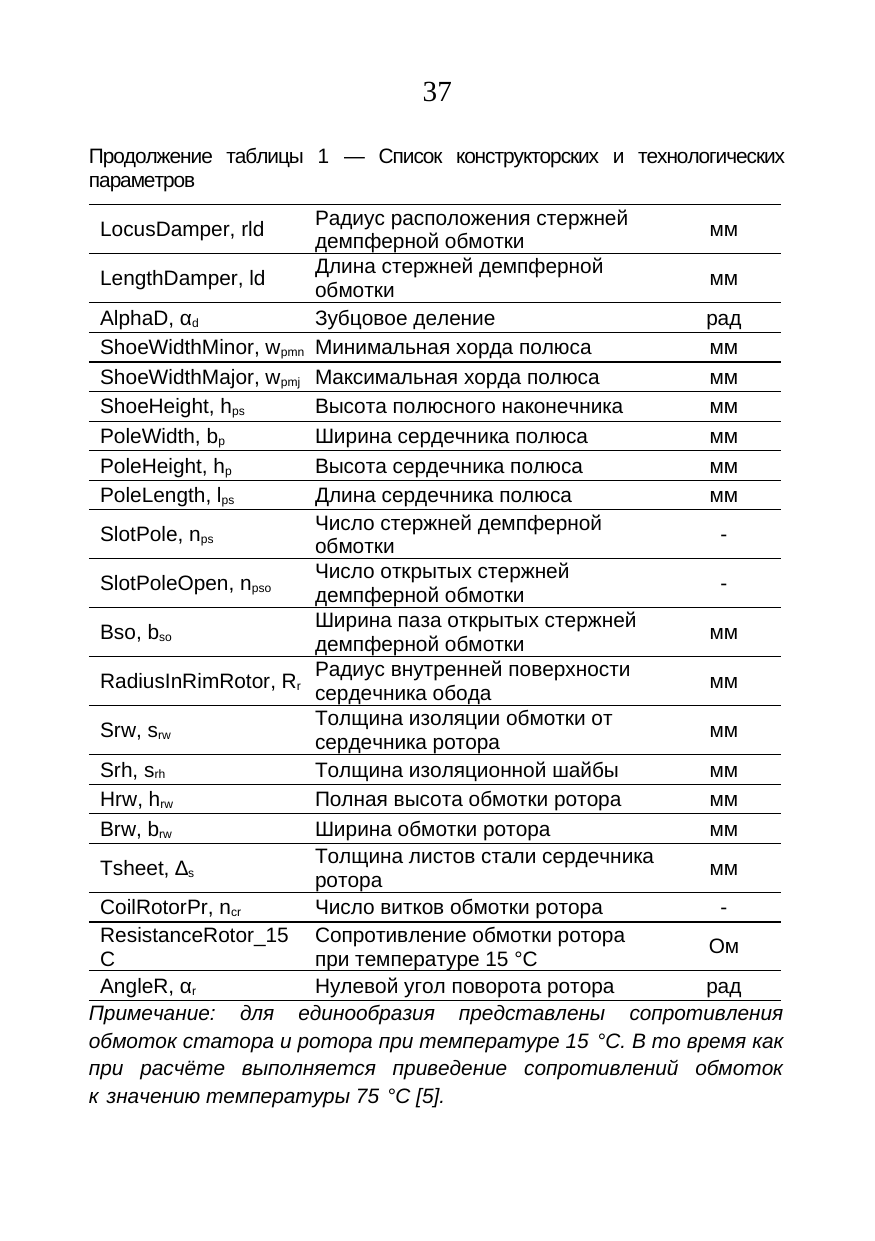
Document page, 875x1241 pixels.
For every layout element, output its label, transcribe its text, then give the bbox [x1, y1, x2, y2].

table_cell Srw, srw [89, 706, 315, 754]
table_cell Минимальная хорда полюса [315, 333, 666, 361]
table_cell ResistanceRotor_15С [89, 923, 315, 970]
table_cell мм [666, 392, 781, 421]
table_cell - [666, 893, 781, 921]
table_cell CoilRotorPr, ncr [89, 893, 315, 921]
table_cell SlotPoleOpen, npso [89, 559, 315, 607]
table_cell Сопротивление обмотки ротора при температуре 15 °С [315, 923, 666, 970]
text Продолжение таблицы 1 — Список конструкторских и технологических параметров [89, 144, 785, 192]
table_cell Srh, srh [89, 755, 315, 784]
table_cell рад [666, 303, 781, 332]
table_cell AngleR, αr [89, 971, 315, 1000]
table_cell Ширина паза открытых стержней демпферной обмотки [315, 608, 666, 656]
table_cell - [666, 559, 781, 607]
table_cell AlphaD, αd [89, 303, 315, 332]
table_cell Толщина листов стали сердечника ротора [315, 844, 666, 892]
table_cell Число открытых стержней демпферной обмотки [315, 559, 666, 607]
table_cell Высота полюсного наконечника [315, 392, 666, 421]
table_cell мм [666, 755, 781, 784]
table_cell Толщина изоляционной шайбы [315, 755, 666, 784]
table_cell мм [666, 481, 781, 509]
table_cell Радиус внутренней поверхности сердечника обода [315, 657, 666, 705]
table_cell мм [666, 422, 781, 450]
table_cell Длина стержней демпферной обмотки [315, 254, 666, 302]
table_cell Brw, brw [89, 814, 315, 843]
table_cell PoleWidth, bp [89, 422, 315, 450]
table_cell мм [666, 706, 781, 754]
table_cell Ширина сердечника полюса [315, 422, 666, 450]
table_cell Bso, bso [89, 608, 315, 656]
table_cell Нулевой угол поворота ротора [315, 971, 666, 1000]
table_cell мм [666, 363, 781, 391]
table_cell Ширина обмотки ротора [315, 814, 666, 843]
table_cell мм [666, 657, 781, 705]
table_cell Tsheet, ∆s [89, 844, 315, 892]
table_cell ShoeWidthMajor, wpmj [89, 363, 315, 391]
text Примечание: для единообразия представлены сопротивления обмоток статора и ротора при температуре 15 °С. В то время как при расчёте выполняется приведение сопротивлений обмоток к значению температуры 75 °С [5]. [89, 1001, 785, 1107]
table_cell мм [666, 451, 781, 480]
table_cell RadiusInRimRotor, Rr [89, 657, 315, 705]
table_cell Зубцовое деление [315, 303, 666, 332]
table_cell Толщина изоляции обмотки от сердечника ротора [315, 706, 666, 754]
table_cell мм [666, 844, 781, 892]
table_cell Высота сердечника полюса [315, 451, 666, 480]
table_cell мм [666, 785, 781, 813]
table_header LocusDamper, rld [89, 205, 315, 253]
table_cell - [666, 510, 781, 558]
table_cell мм [666, 333, 781, 361]
table_cell Длина сердечника полюса [315, 481, 666, 509]
table_cell PoleLength, lps [89, 481, 315, 509]
table_cell SlotPole, nps [89, 510, 315, 558]
table_cell мм [666, 254, 781, 302]
table_cell мм [666, 814, 781, 843]
table_header мм [666, 205, 781, 253]
table_cell ShoeWidthMinor, wpmn [89, 333, 315, 361]
table_cell LengthDamper, ld [89, 254, 315, 302]
table_cell Hrw, hrw [89, 785, 315, 813]
table_cell Полная высота обмотки ротора [315, 785, 666, 813]
table_cell Число витков обмотки ротора [315, 893, 666, 921]
table_cell рад [666, 971, 781, 1000]
table_cell PoleHeight, hp [89, 451, 315, 480]
table_cell мм [666, 608, 781, 656]
table_cell ShoeHeight, hps [89, 392, 315, 421]
table_cell Максимальная хорда полюса [315, 363, 666, 391]
table_header Радиус расположения стержней демпферной обмотки [315, 205, 666, 253]
table_cell Число стержней демпферной обмотки [315, 510, 666, 558]
table_cell Ом [666, 923, 781, 970]
